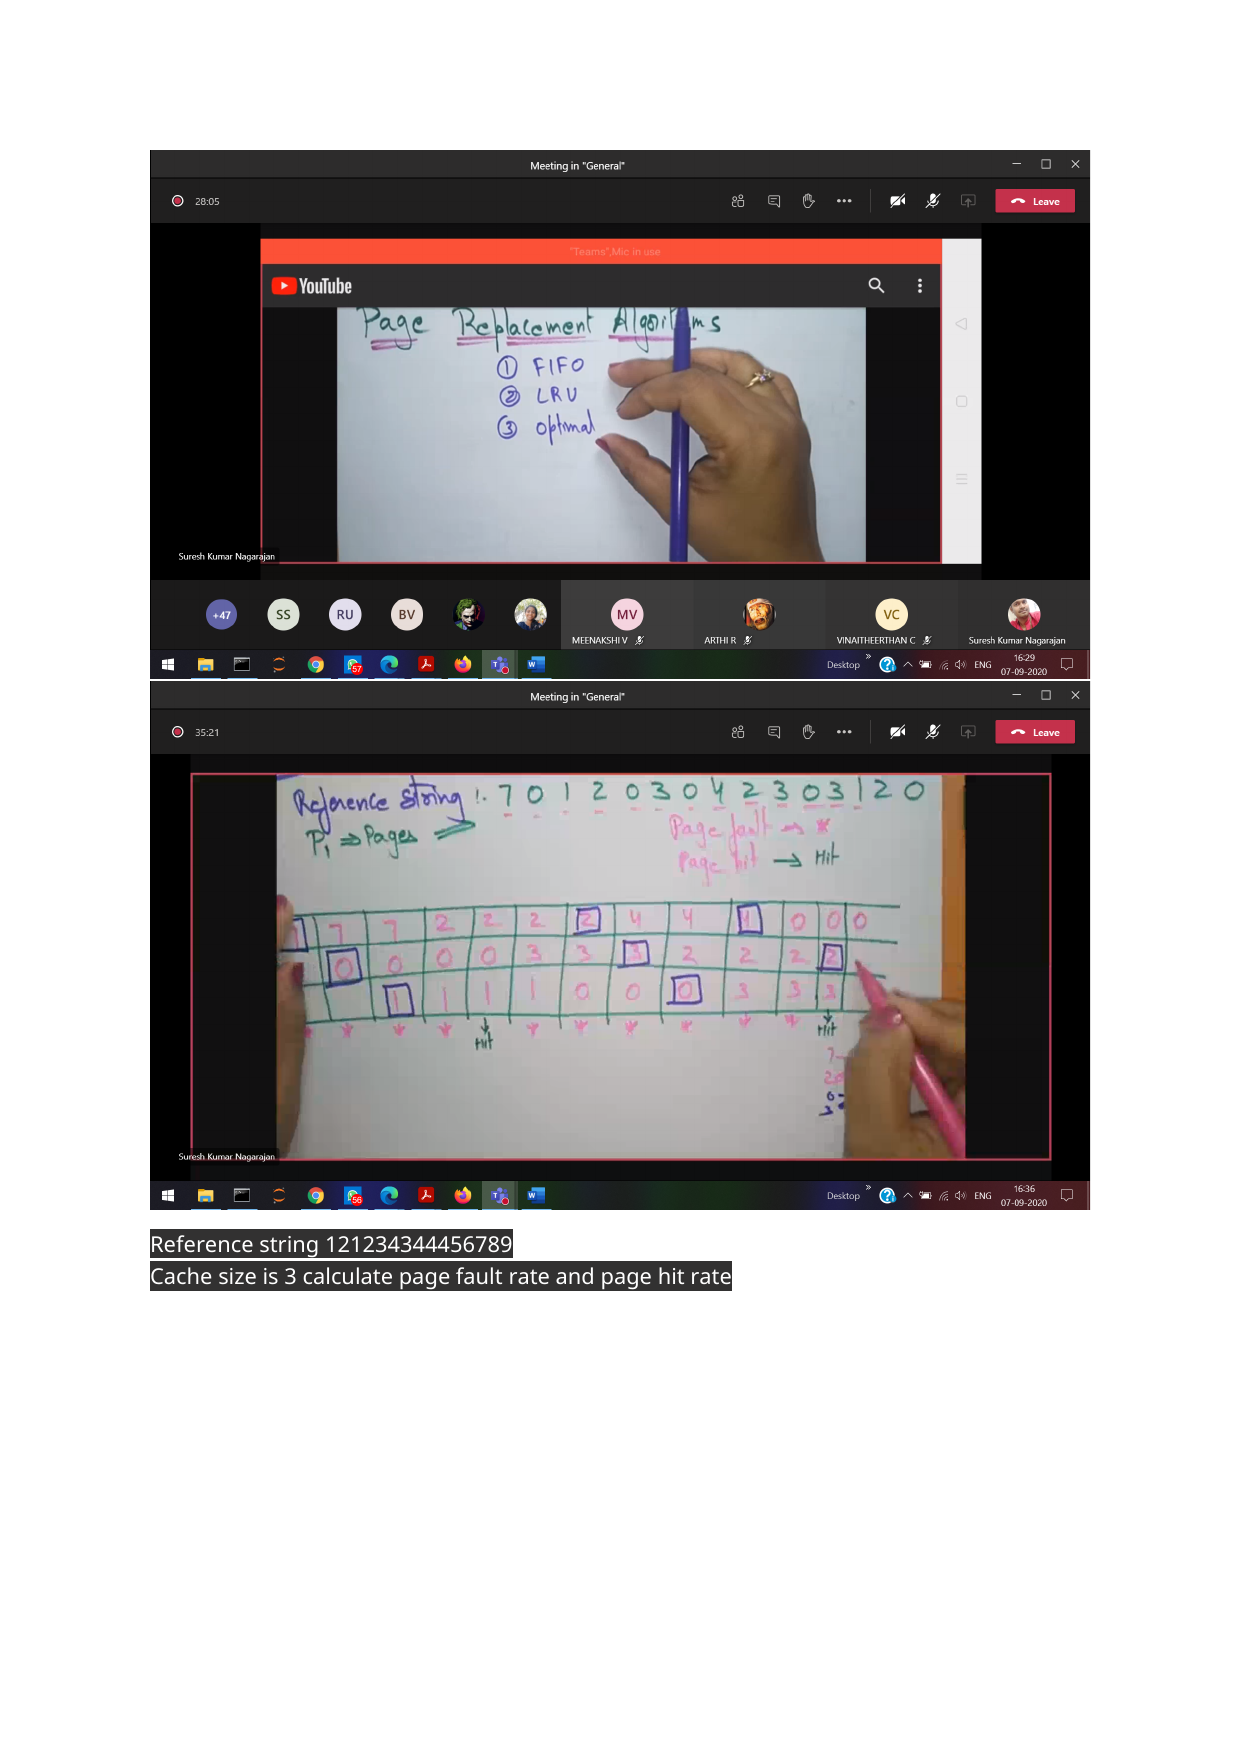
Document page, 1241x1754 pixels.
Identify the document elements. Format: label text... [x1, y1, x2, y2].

text Reference string 121234344456789 Cache size is 3 calculate page fault rate and page hit rate [150, 1229, 1090, 1291]
picture [150, 681, 1091, 1210]
picture [150, 150, 1091, 679]
